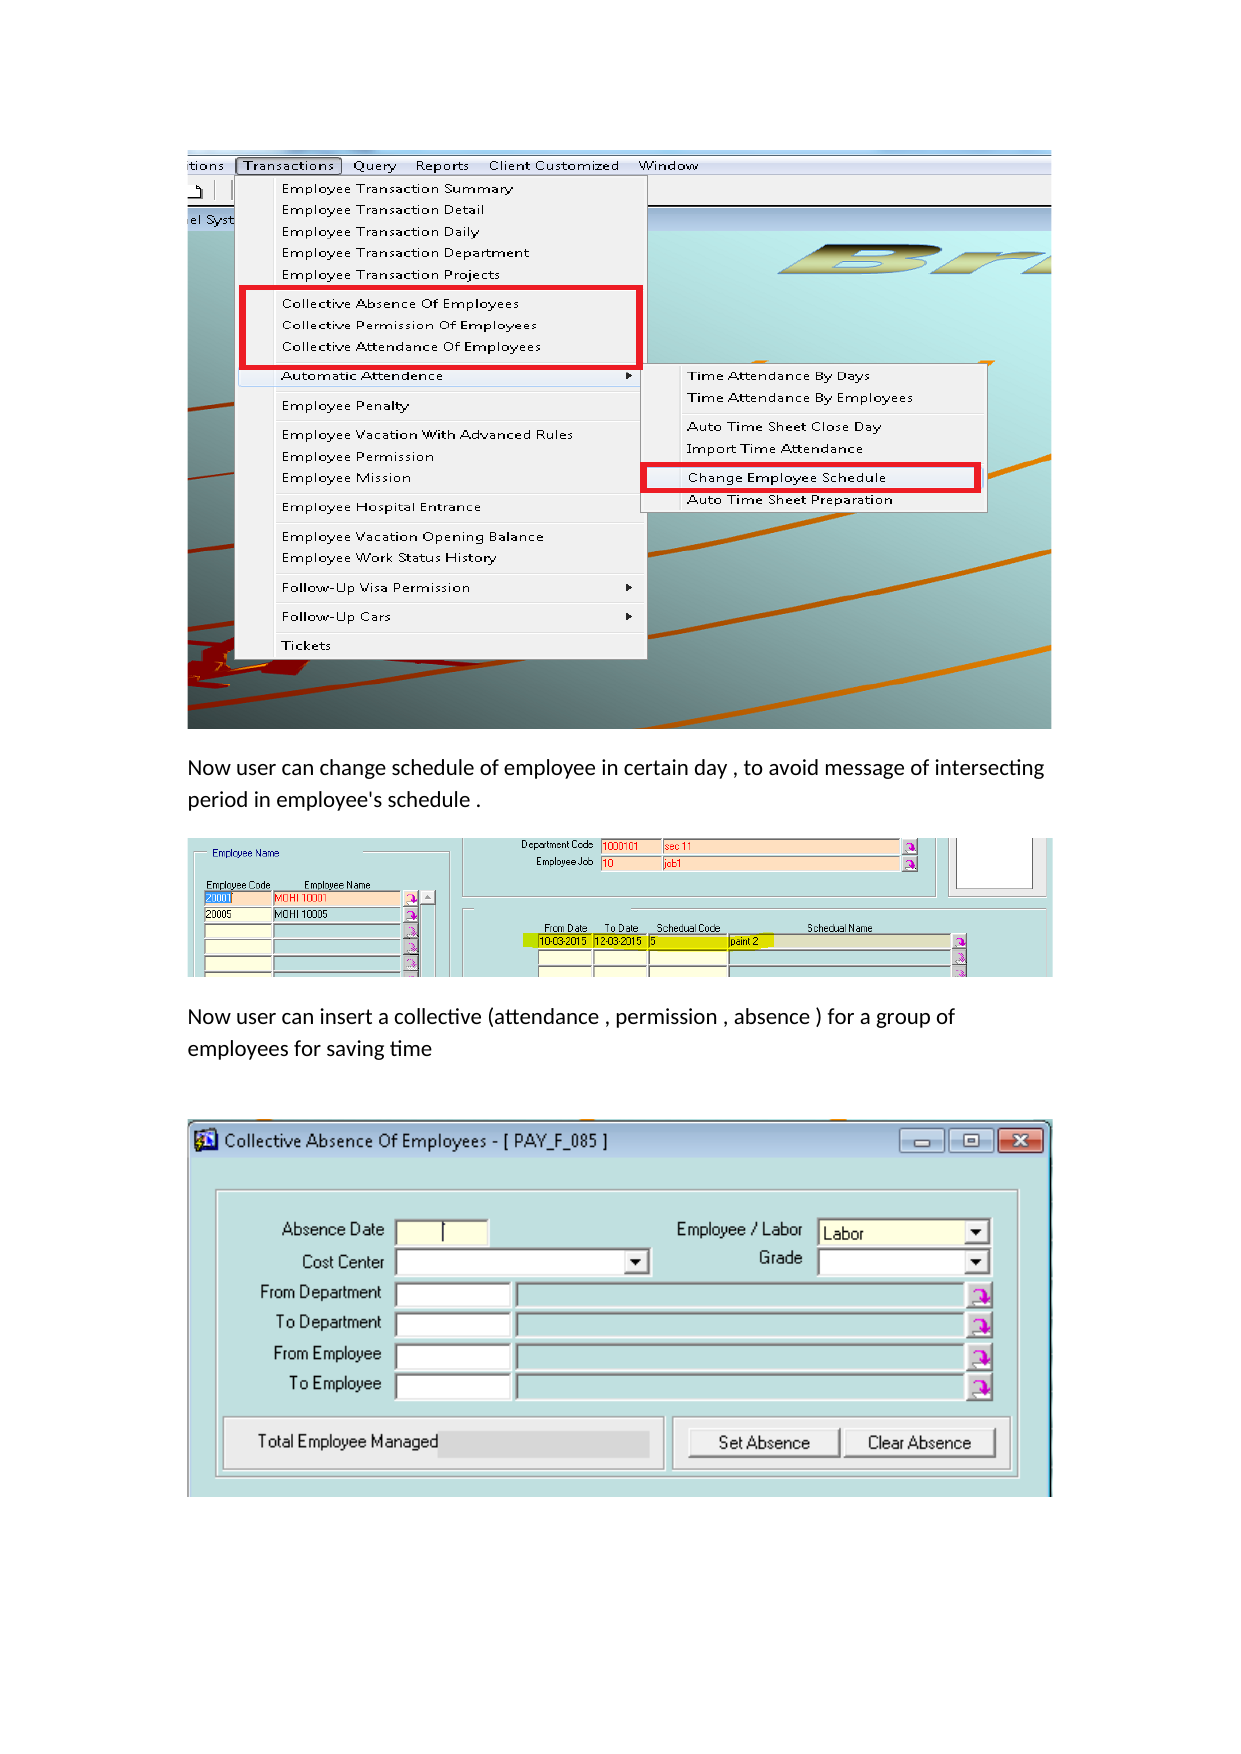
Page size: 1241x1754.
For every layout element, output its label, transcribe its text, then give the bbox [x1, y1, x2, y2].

text Now user can insert a collective (attendance , permission , absence ) for a group of employees for saving time [187, 1002, 1053, 1062]
picture [187, 1119, 1053, 1497]
picture [187, 838, 1053, 977]
text Now user can change schedule of employee in certain day , to avoid message of intersecting period in employee's schedule . [187, 753, 1053, 813]
picture [187, 150, 1052, 729]
